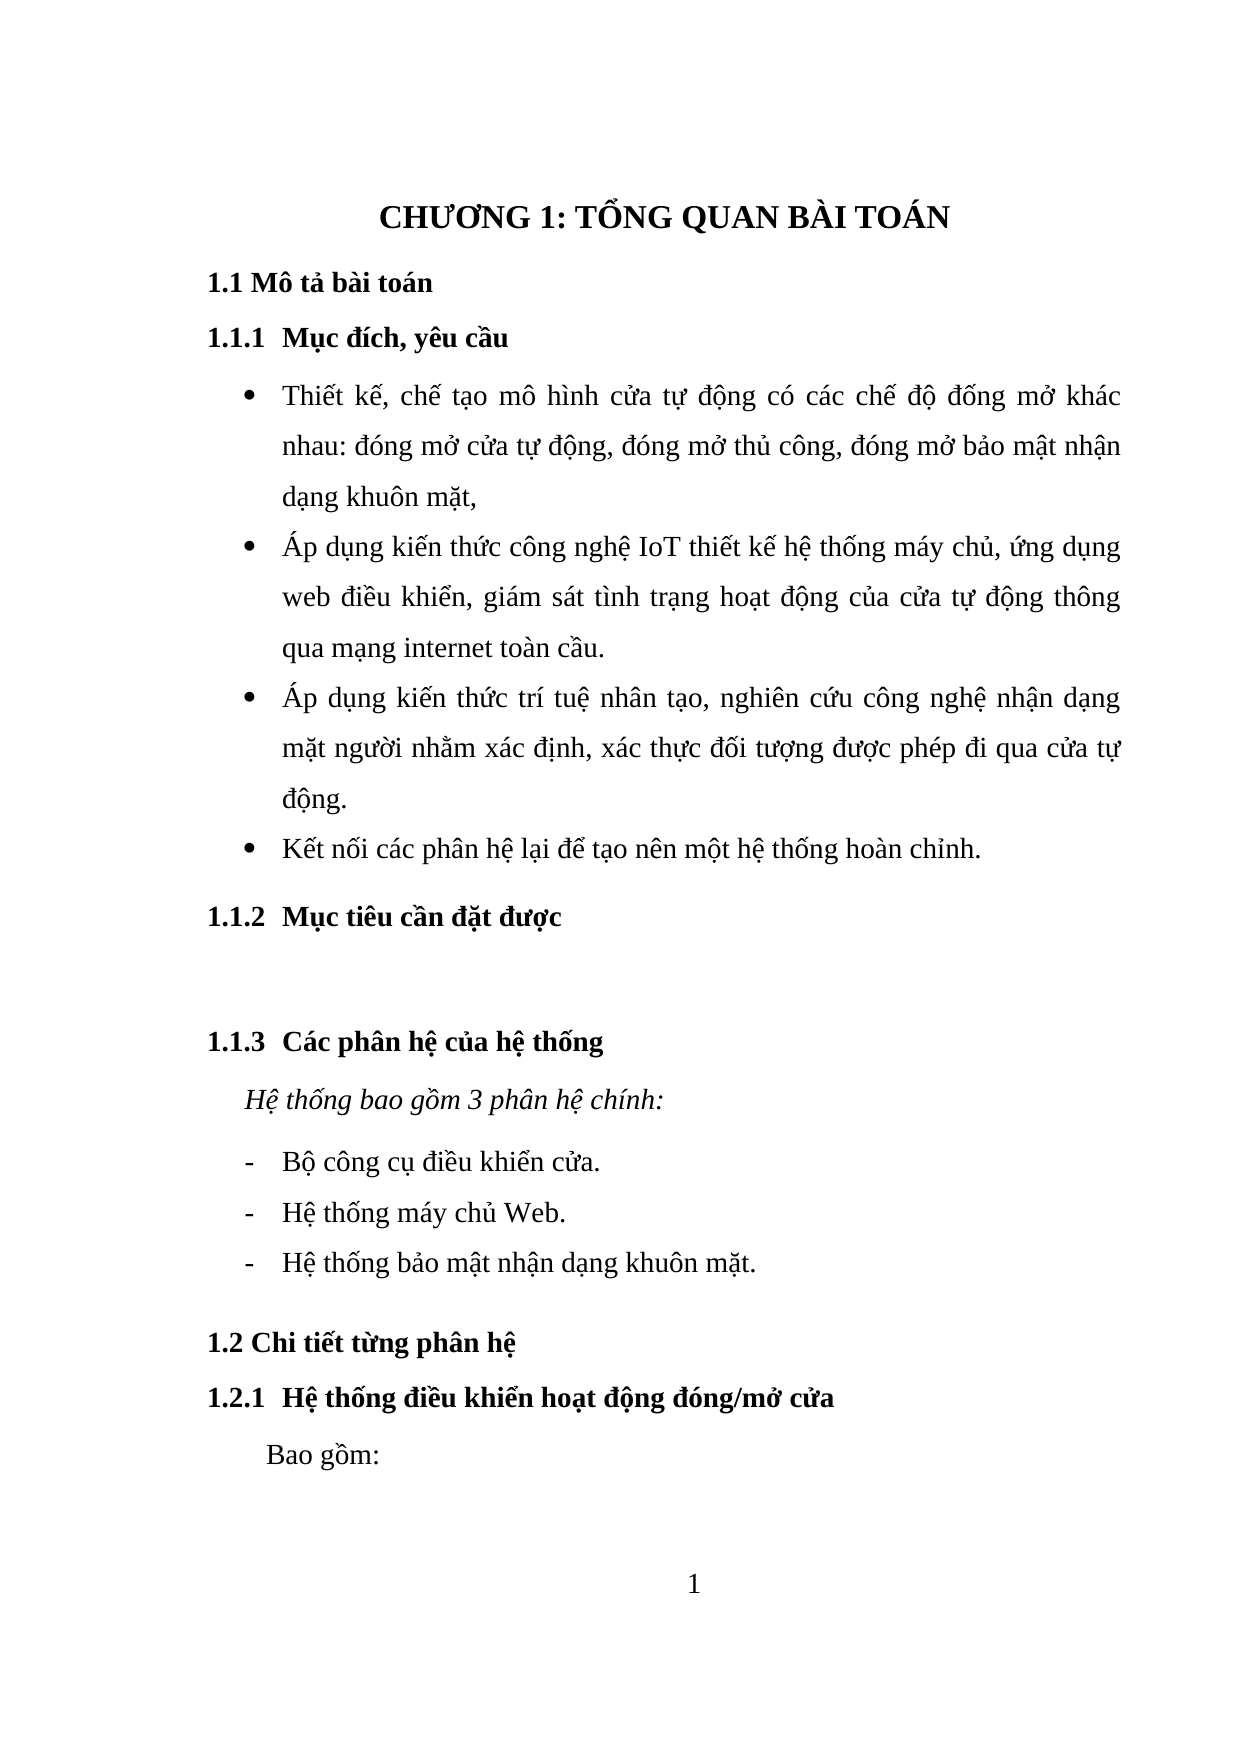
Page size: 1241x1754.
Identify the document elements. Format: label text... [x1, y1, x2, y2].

list Áp dụng kiến thức trí tuệ nhân tạo, nghiên cứu công nghệ nhận dạng mặt người nhằm xác định, xác thực đối tượng được phép đi qua cửa tự động. [244, 680, 1122, 814]
subtitle Các phân hệ của hệ thống [207, 1032, 1122, 1057]
subtitle Hệ thống điều khiển hoạt động đóng/mở cửa [207, 1387, 1122, 1412]
text Bao gồm: [207, 1437, 1122, 1471]
subtitle Mục đích, yêu cầu [207, 328, 1122, 353]
list Hệ thống máy chủ Web. [244, 1195, 1122, 1228]
subtitle Chi tiết từng phân hệ [207, 1325, 1122, 1358]
subtitle CHƯƠNG 1: TỔNG QUAN BÀI TOÁN [207, 198, 1122, 236]
list Hệ thống bảo mật nhận dạng khuôn mặt. [244, 1245, 1122, 1279]
subtitle Mục tiêu cần đặt được [207, 906, 1122, 931]
subtitle Mô tả bài toán [207, 265, 1122, 299]
list Kết nối các phân hệ lại để tạo nên một hệ thống hoàn chỉnh. [244, 831, 1122, 865]
text Hệ thống bao gồm 3 phân hệ chính: [244, 1082, 1122, 1115]
list Bộ công cụ điều khiển cửa. [244, 1144, 1122, 1178]
list Thiết kế, chế tạo mô hình cửa tự động có các chế độ đống mở khác nhau: đóng mở cửa tự động, đóng mở thủ công, đóng mở bảo mật nhận dạng khuôn mặt, [244, 378, 1122, 512]
list Áp dụng kiến thức công nghệ IoT thiết kế hệ thống máy chủ, ứng dụng web điều khiển, giám sát tình trạng hoạt động của cửa tự động thông qua mạng internet toàn cầu. [244, 529, 1122, 663]
